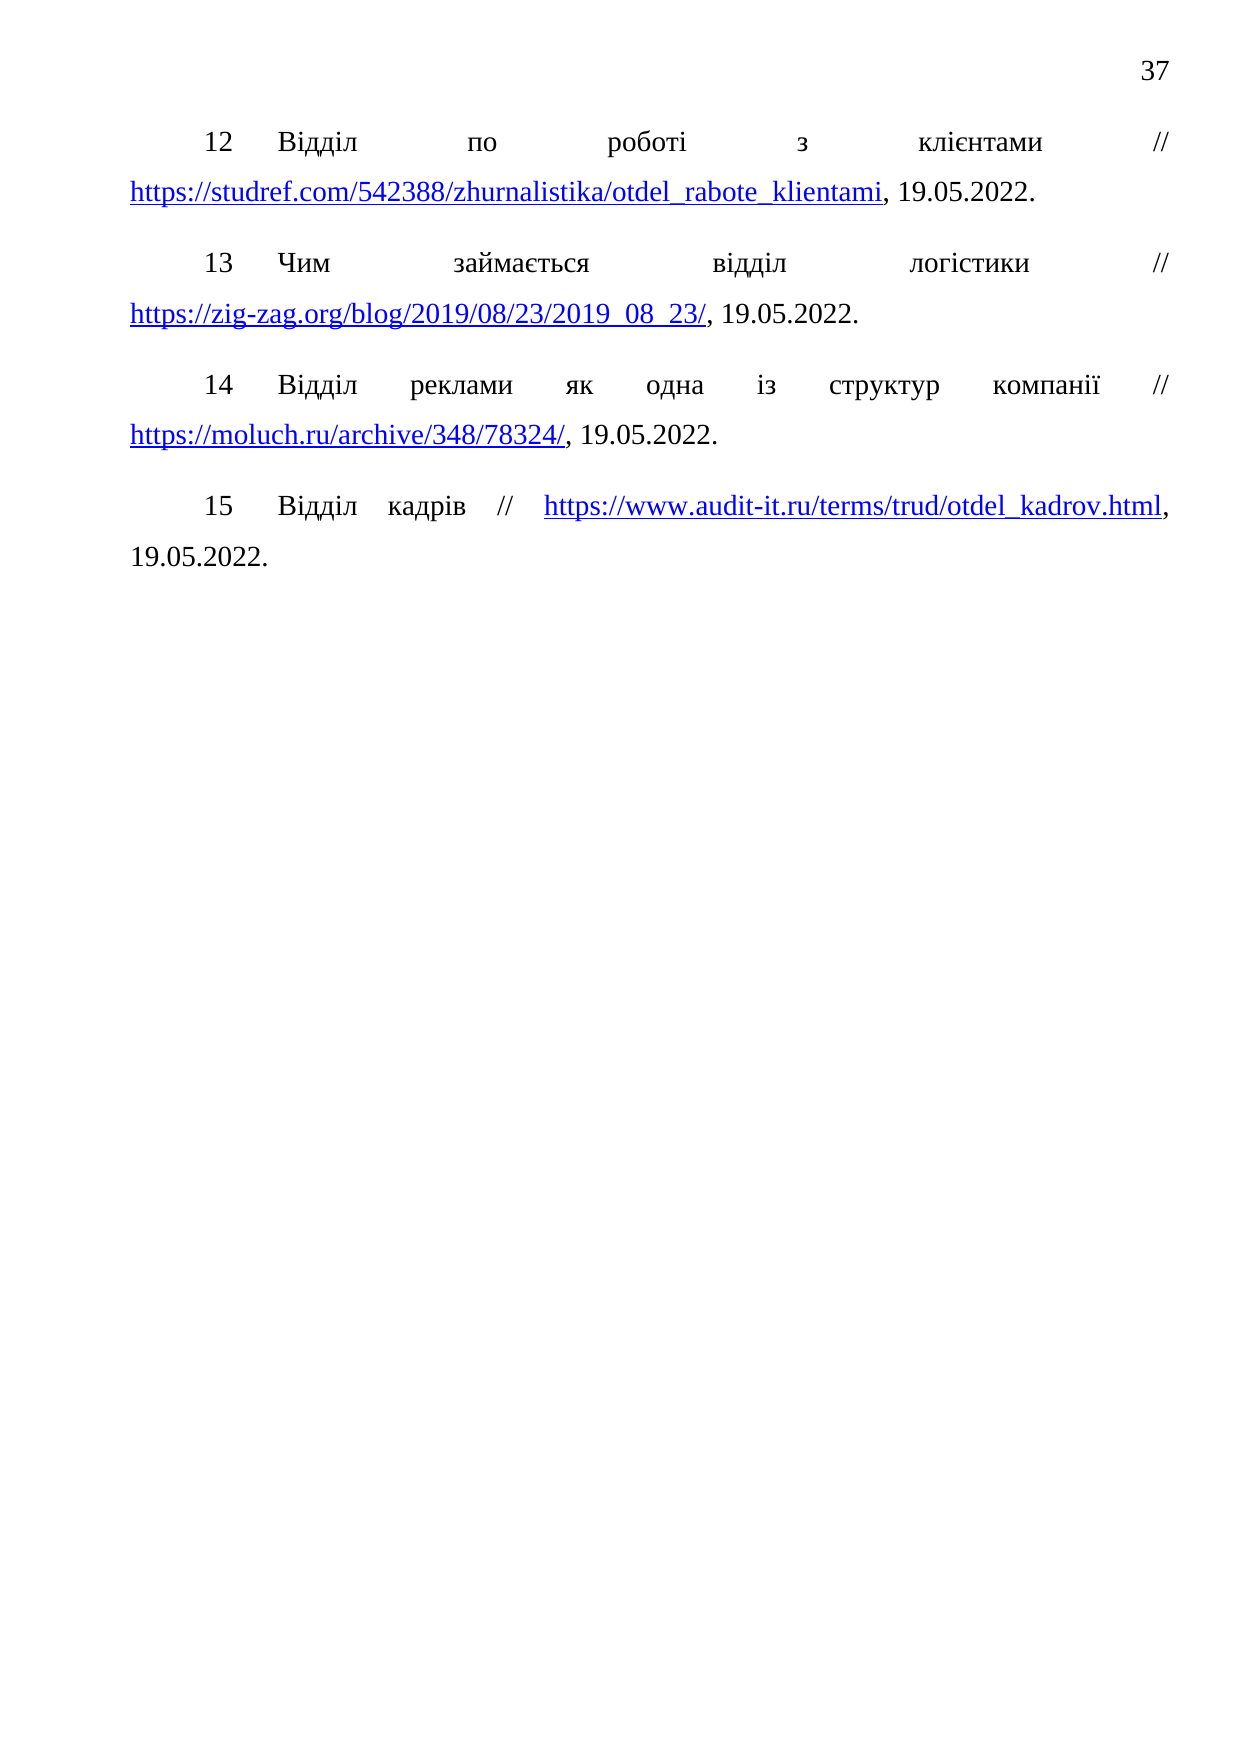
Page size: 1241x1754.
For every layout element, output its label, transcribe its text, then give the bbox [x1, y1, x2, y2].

list Відділ кадрів // https://www.audit-it.ru/terms/trud/otdel_kadrov.html, 19.05.2022. [130, 488, 1169, 572]
list Відділ реклами як одна із структур компанії // https://moluch.ru/archive/348/78324/, 19.05.2022. [130, 367, 1169, 451]
list Відділ по роботі з клієнтами // https://studref.com/542388/zhurnalistika/otdel_rabote_klientami, 19.05.2022. [130, 124, 1169, 208]
list Чим займається відділ логістики // https://zig-zag.org/blog/2019/08/23/2019_08_23/, 19.05.2022. [130, 246, 1169, 329]
